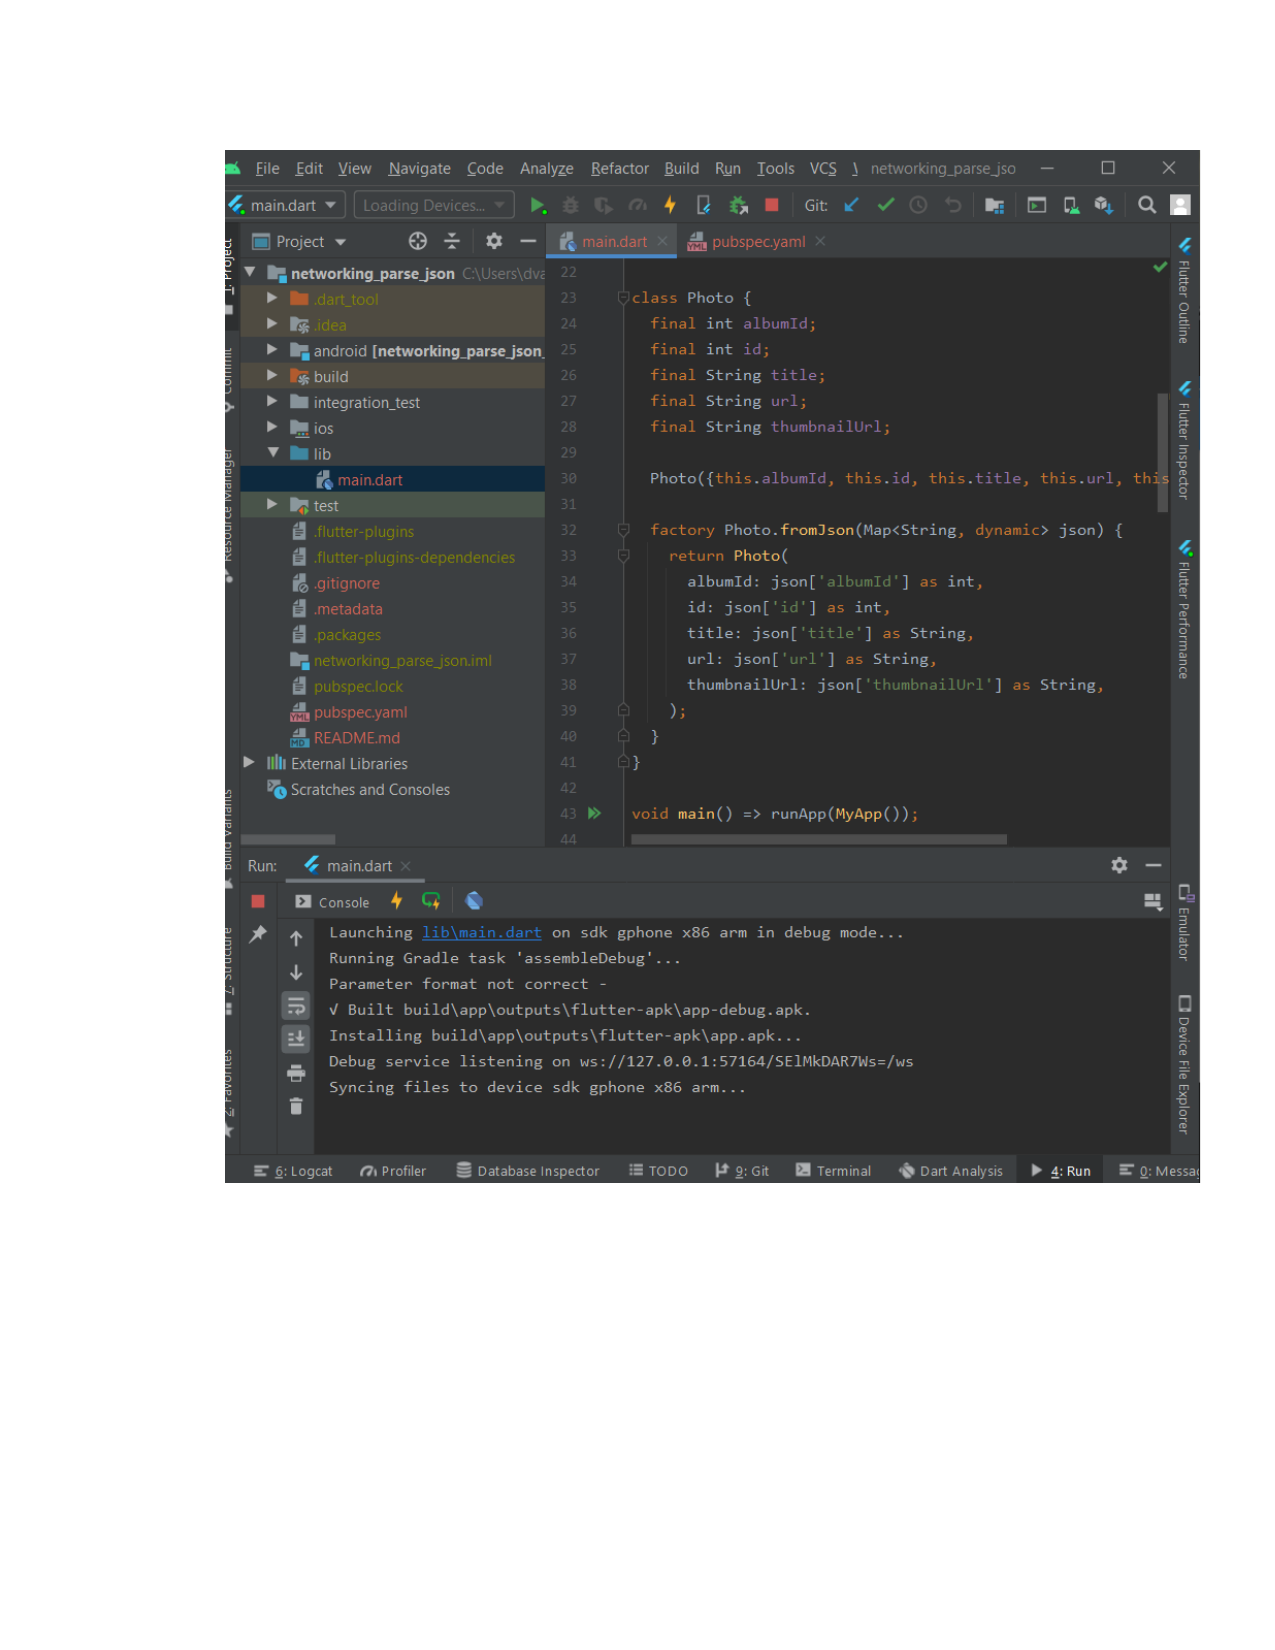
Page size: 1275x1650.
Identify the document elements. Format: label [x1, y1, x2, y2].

picture [225, 150, 1200, 1183]
